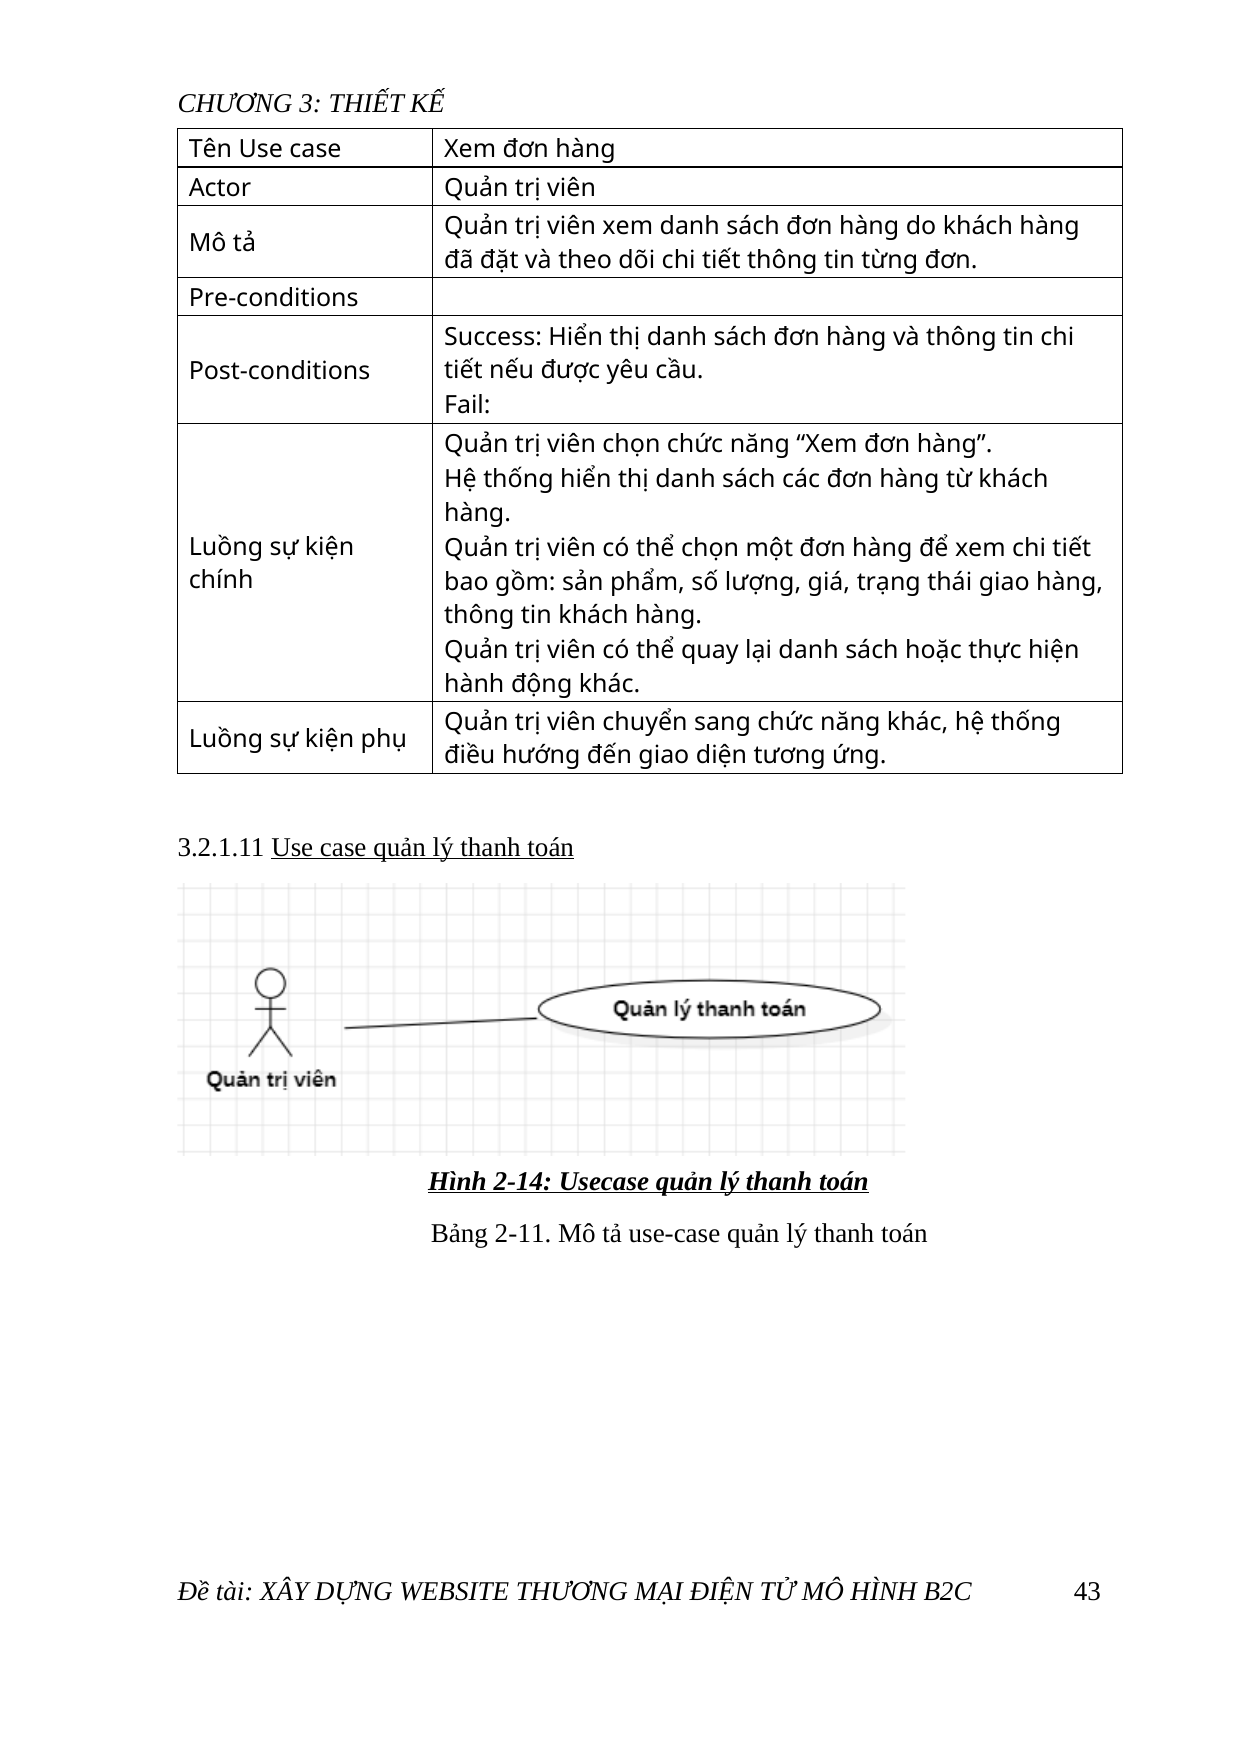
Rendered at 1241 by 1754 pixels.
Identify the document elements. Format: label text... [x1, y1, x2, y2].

table_cell Luồng sự kiện chính [178, 424, 432, 701]
table_cell Quản trị viên chuyển sang chức năng khác, hệ thống điều hướng đến giao diện tương ứng. [433, 702, 1122, 773]
picture [177, 883, 906, 1156]
text Hình 2-14: Usecase quản lý thanh toán [177, 1165, 1122, 1196]
table_cell Post-conditions [178, 316, 432, 423]
table_cell Quản trị viên chọn chức năng “Xem đơn hàng”. Hệ thống hiển thị danh sách các đơn hàng từ khách hàng. Quản trị viên có thể chọn một đơn hàng để xem chi tiết bao gồm: sản phẩm, số lượng, giá, trạng thái giao hàng, thông tin khách hàng. Quản trị viên có thể quay lại danh sách hoặc thực hiện hành động khác. [433, 424, 1122, 701]
subtitle 3.2.1.11 Use case quản lý thanh toán [177, 831, 1122, 862]
table_cell Quản trị viên xem danh sách đơn hàng do khách hàng đã đặt và theo dõi chi tiết thông tin từng đơn. [433, 206, 1122, 277]
table_header Xem đơn hàng [433, 129, 1122, 166]
table_cell Mô tả [178, 206, 432, 277]
table_cell Pre-conditions [178, 278, 432, 315]
table_cell Success: Hiển thị danh sách đơn hàng và thông tin chi tiết nếu được yêu cầu. Fail: [433, 316, 1122, 423]
table_cell Quản trị viên [433, 168, 1122, 205]
table_cell Luồng sự kiện phụ [178, 702, 432, 773]
table_cell [433, 278, 1122, 315]
table_header Tên Use case [178, 129, 432, 166]
table_cell Actor [178, 168, 432, 205]
